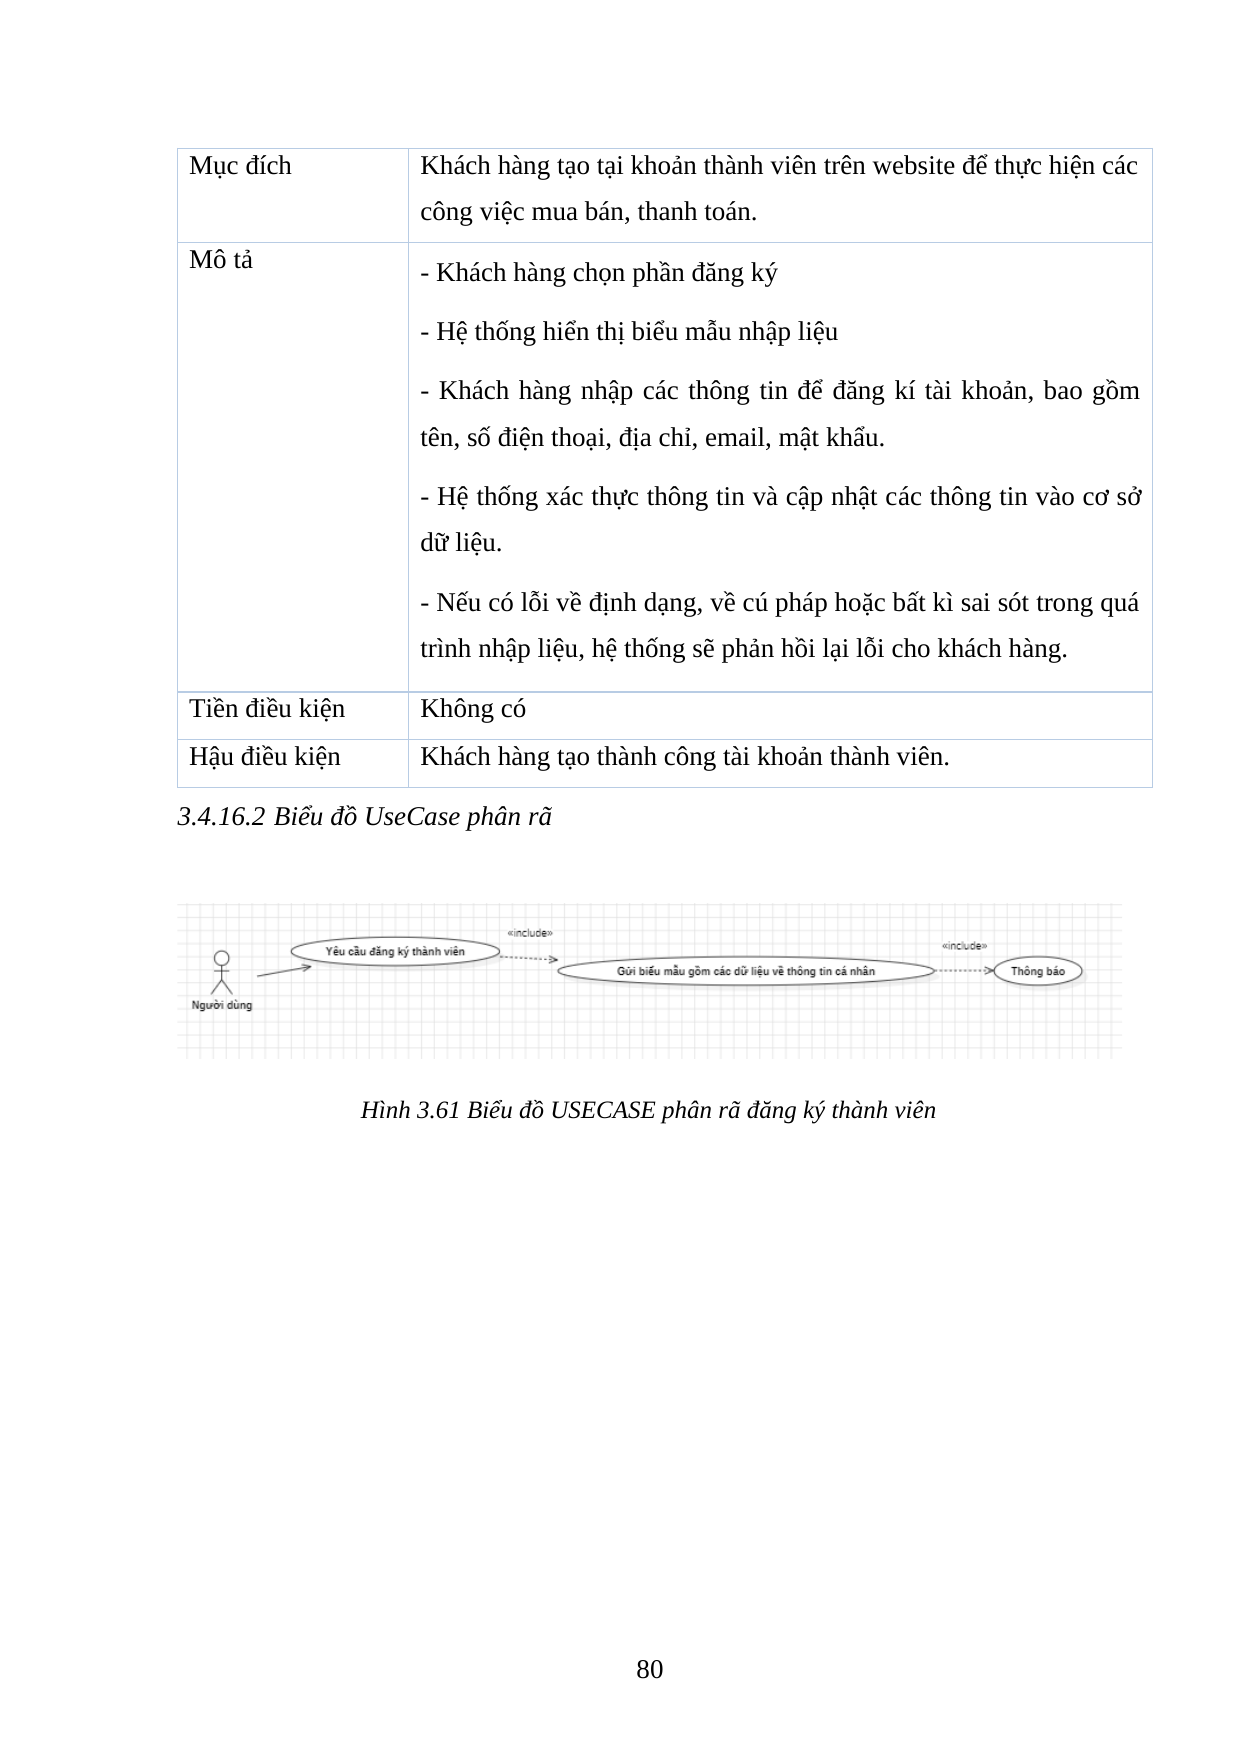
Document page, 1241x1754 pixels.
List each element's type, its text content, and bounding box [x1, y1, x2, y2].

table_cell Khách hàng tạo tại khoản thành viên trên website để thực hiện các công việc mua bán, thanh toán. [409, 149, 1152, 242]
table_cell - Khách hàng chọn phần đăng ký - Hệ thống hiển thị biểu mẫu nhập liệu - Khách hàng nhập các thông tin để đăng kí tài khoản, bao gồm tên, số điện thoại, địa chỉ, email, mật khẩu. - Hệ thống xác thực thông tin và cập nhật các thông tin vào cơ sở dữ liệu. - Nếu có lỗi về định dạng, về cú pháp hoặc bất kì sai sót trong quá trình nhập liệu, hệ thống sẽ phản hồi lại lỗi cho khách hàng. [409, 243, 1152, 691]
table_cell Hậu điều kiện [178, 740, 408, 787]
text Hình 3.61 Biểu đồ USECASE phân rã đăng ký thành viên [177, 1095, 1122, 1124]
picture [177, 903, 1123, 1059]
table_cell Không có [409, 693, 1152, 739]
table_cell Khách hàng tạo thành công tài khoản thành viên. [409, 740, 1152, 787]
table_cell Tiền điều kiện [178, 693, 408, 739]
table_cell Mô tả [178, 243, 408, 691]
table_cell Mục đích [178, 149, 408, 242]
subtitle Biểu đồ UseCase phân rã [177, 800, 1122, 832]
